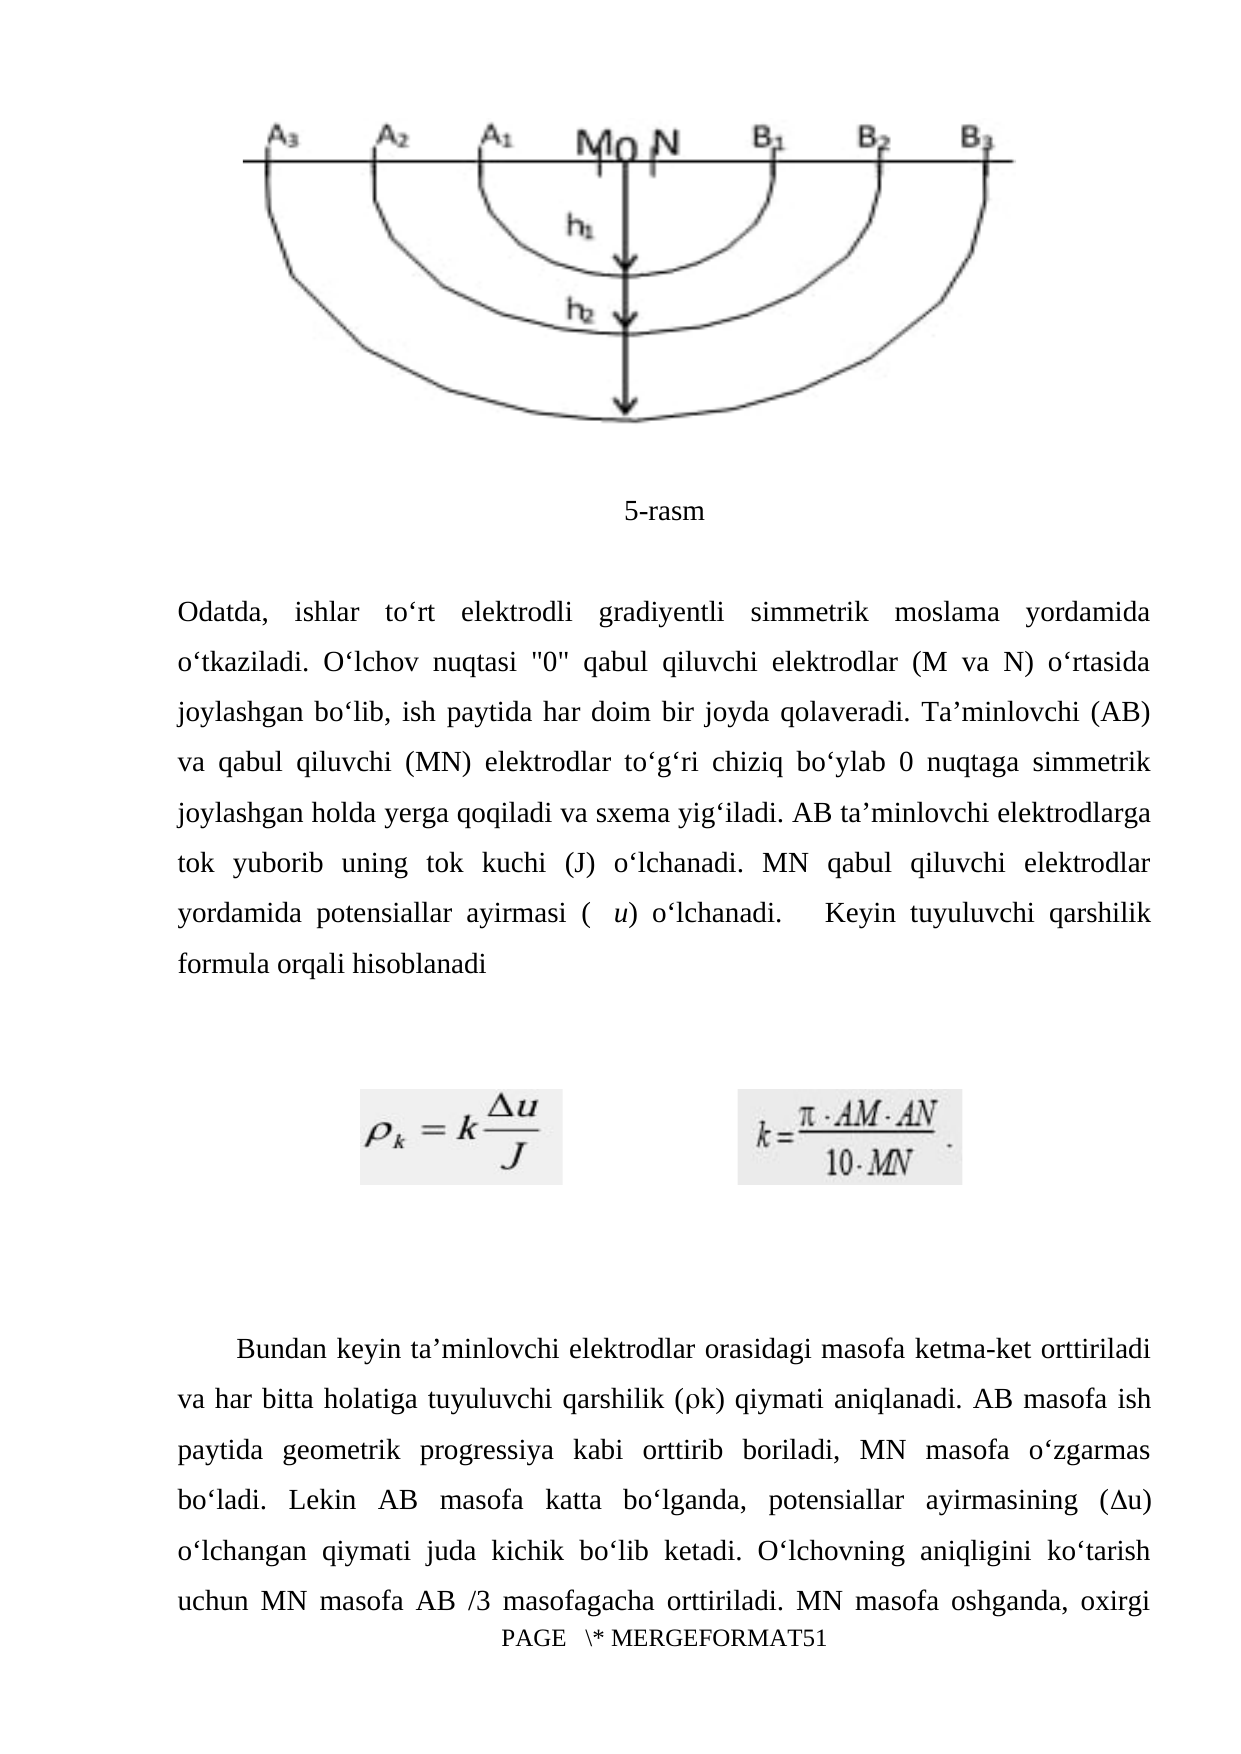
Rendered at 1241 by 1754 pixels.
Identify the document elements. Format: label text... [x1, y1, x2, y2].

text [177, 1331, 1152, 1617]
text 5-rasm [177, 493, 1152, 527]
picture [242, 118, 1017, 426]
picture [737, 1089, 963, 1185]
picture [360, 1089, 563, 1185]
text Odatda, ishlar to‘rt elektrodli gradiyentli simmetrik moslama yordamida o‘tkaziladi. O‘lchov nuqtasi "0" qabul qiluvchi elektrodlar (M va N) o‘rtasida joylashgan bo‘lib, ish paytida har doim bir joyda qolaveradi. Ta’minlovchi (AB) va qabul qiluvchi (MN) elektrodlar to‘g‘ri chiziq bo‘ylab 0 nuqtaga simmetrik joylashgan holda yerga qoqiladi va sxema yig‘iladi. AB ta’minlovchi elektrodlarga tok yuborib uning tok kuchi (J) o‘lchanadi. MN qabul qiluvchi elektrodlar yordamida potensiallar ayirmasi (u) o‘lchanadi. Keyin tuyuluvchi qarshilik formula orqali hisoblanadi [177, 594, 1152, 979]
